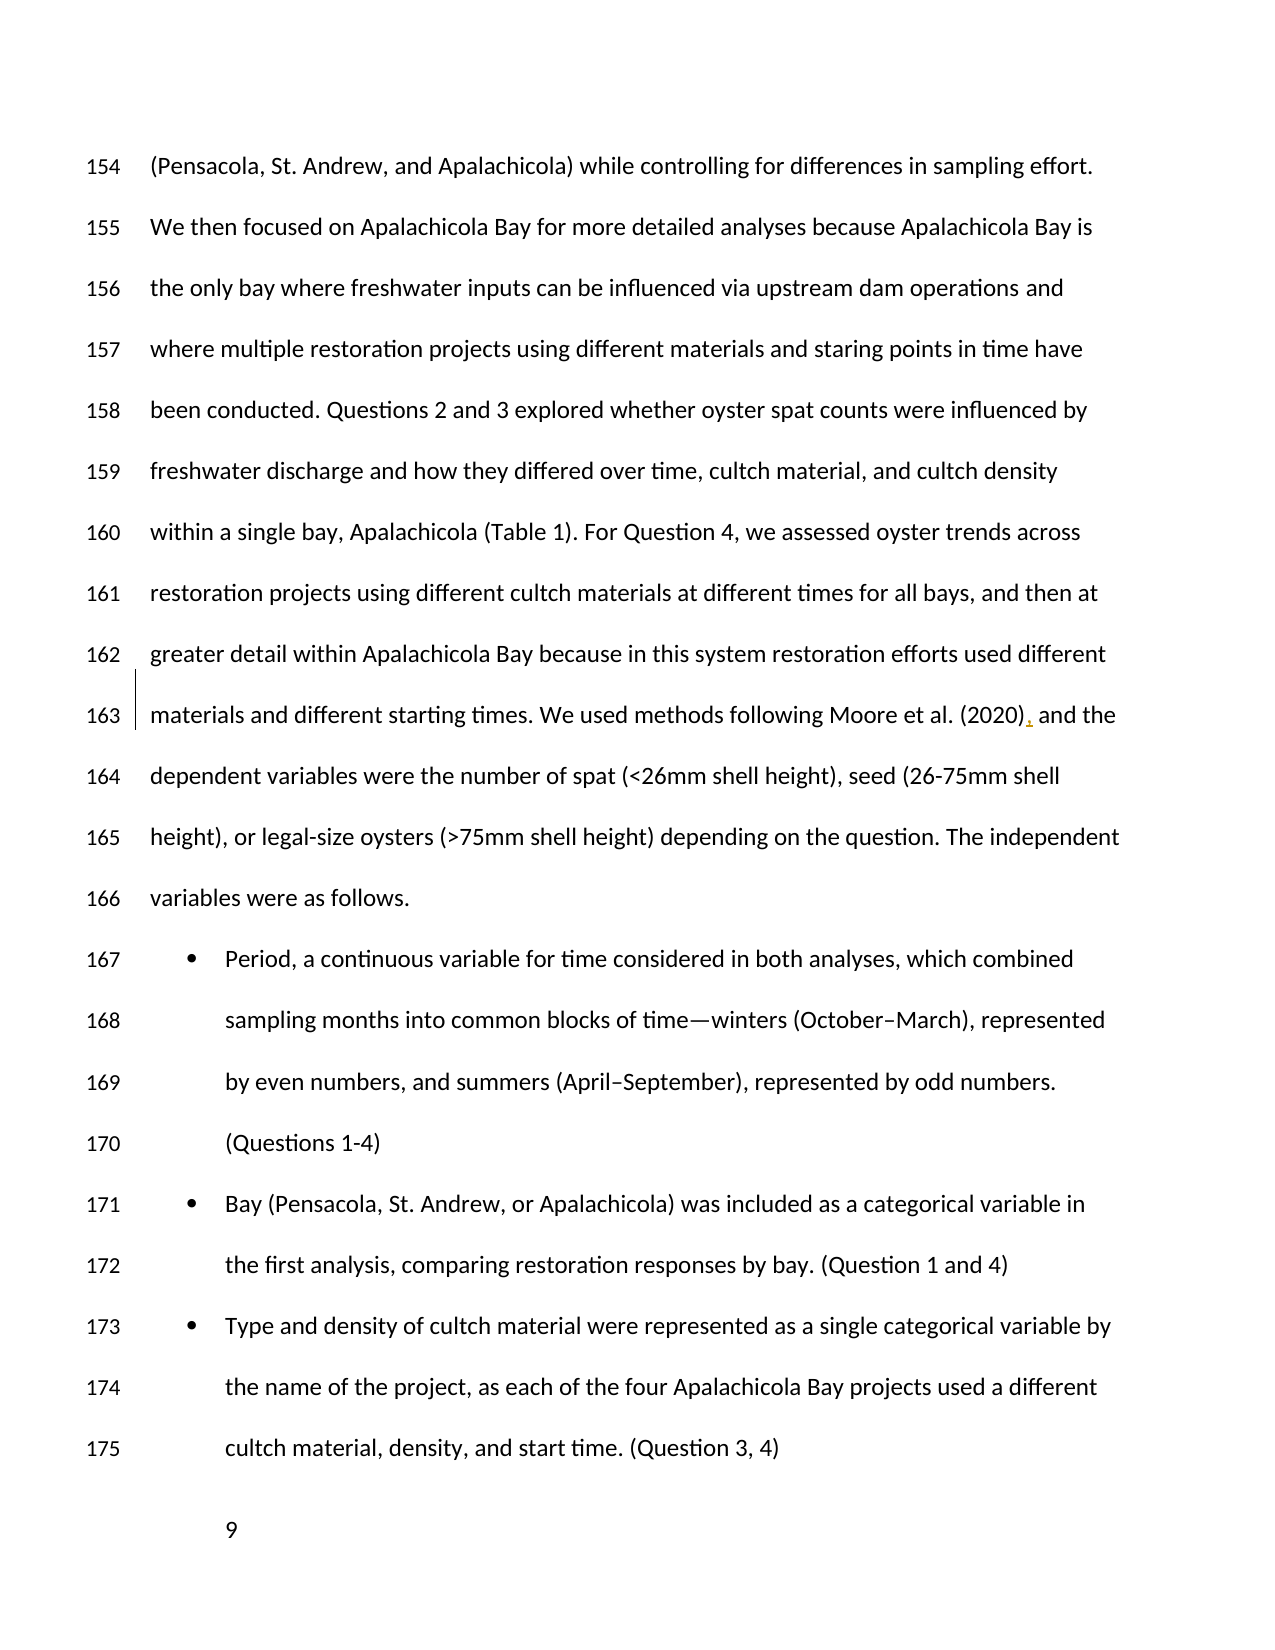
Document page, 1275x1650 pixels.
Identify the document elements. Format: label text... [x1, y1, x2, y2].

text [150, 150, 1125, 913]
list Period, a continuous variable for time considered in both analyses, which combined sampling months into common blocks of time—winters (October–March), represented by even numbers, and summers (April–September), represented by odd numbers. (Questions 1-4) [187, 943, 1125, 1157]
list Bay (Pensacola, St. Andrew, or Apalachicola) was included as a categorical variable in the first analysis, comparing restoration responses by bay. (Question 1 and 4) [187, 1188, 1125, 1279]
list Type and density of cultch material were represented as a single categorical variable by the name of the project, as each of the four Apalachicola Bay projects used a different cultch material, density, and start time. (Question 3, 4) [187, 1310, 1125, 1462]
